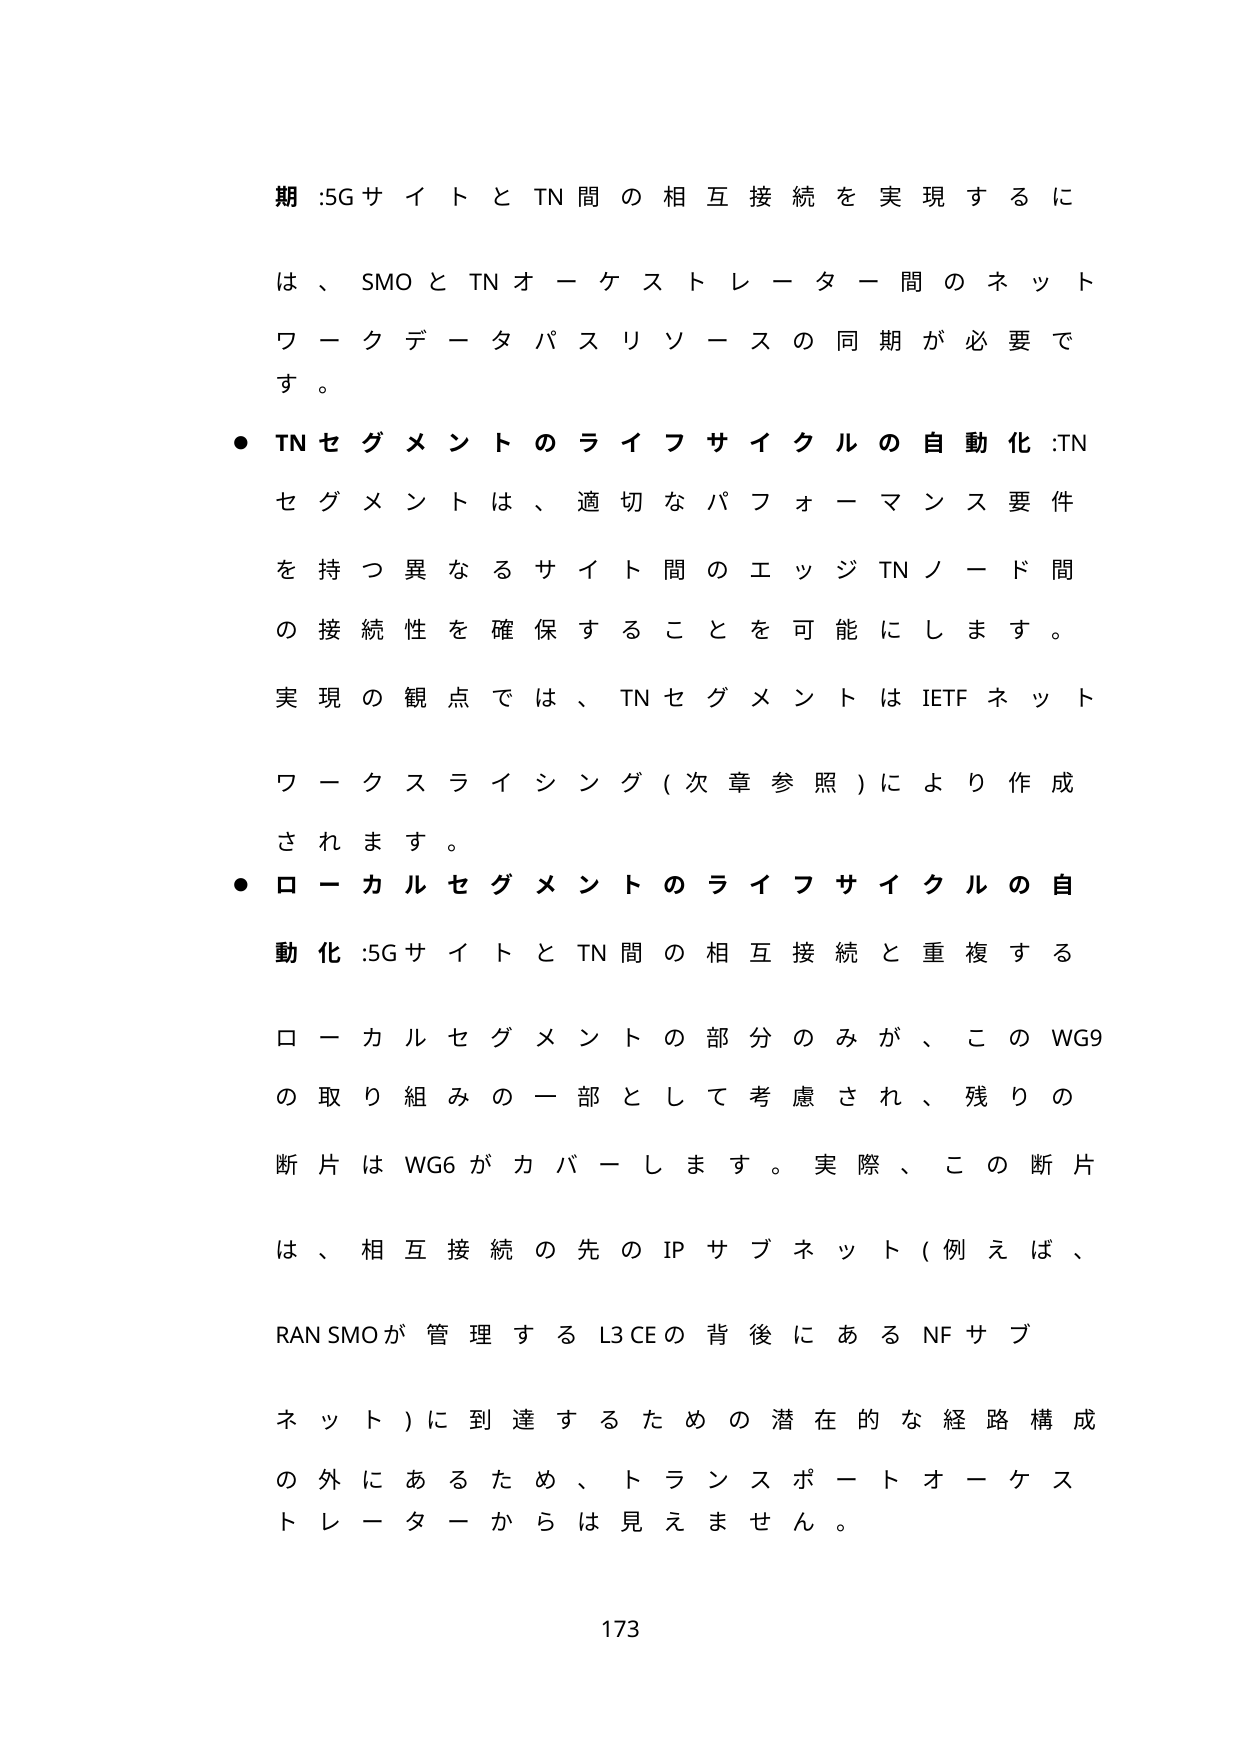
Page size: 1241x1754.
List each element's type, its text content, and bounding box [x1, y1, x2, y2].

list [226, 162, 1116, 399]
list ローカルセグメントのライフサイクルの自動化:5GサイトとTN間の相互接続と重複するローカルセグメントの部分のみが、このWG9の取り組みの一部として考慮され、残りの断片はWG6がカバーします。実際、この断片は、相互接続の先のIPサブネット(例えば、RAN SMOが管理するL3 CEの背後にあるNFサブネット)に到達するための潜在的な経路構成の外にあるため、トランスポートオーケストレーターからは見えません。 [226, 866, 1116, 1537]
list TNセグメントのライフサイクルの自動化:TNセグメントは、適切なパフォーマンス要件を持つ異なるサイト間のエッジTNノード間の接続性を確保することを可能にします。実現の観点では、TNセグメントはIETFネットワークスライシング(次章参照)により作成されます。 [226, 408, 1116, 857]
